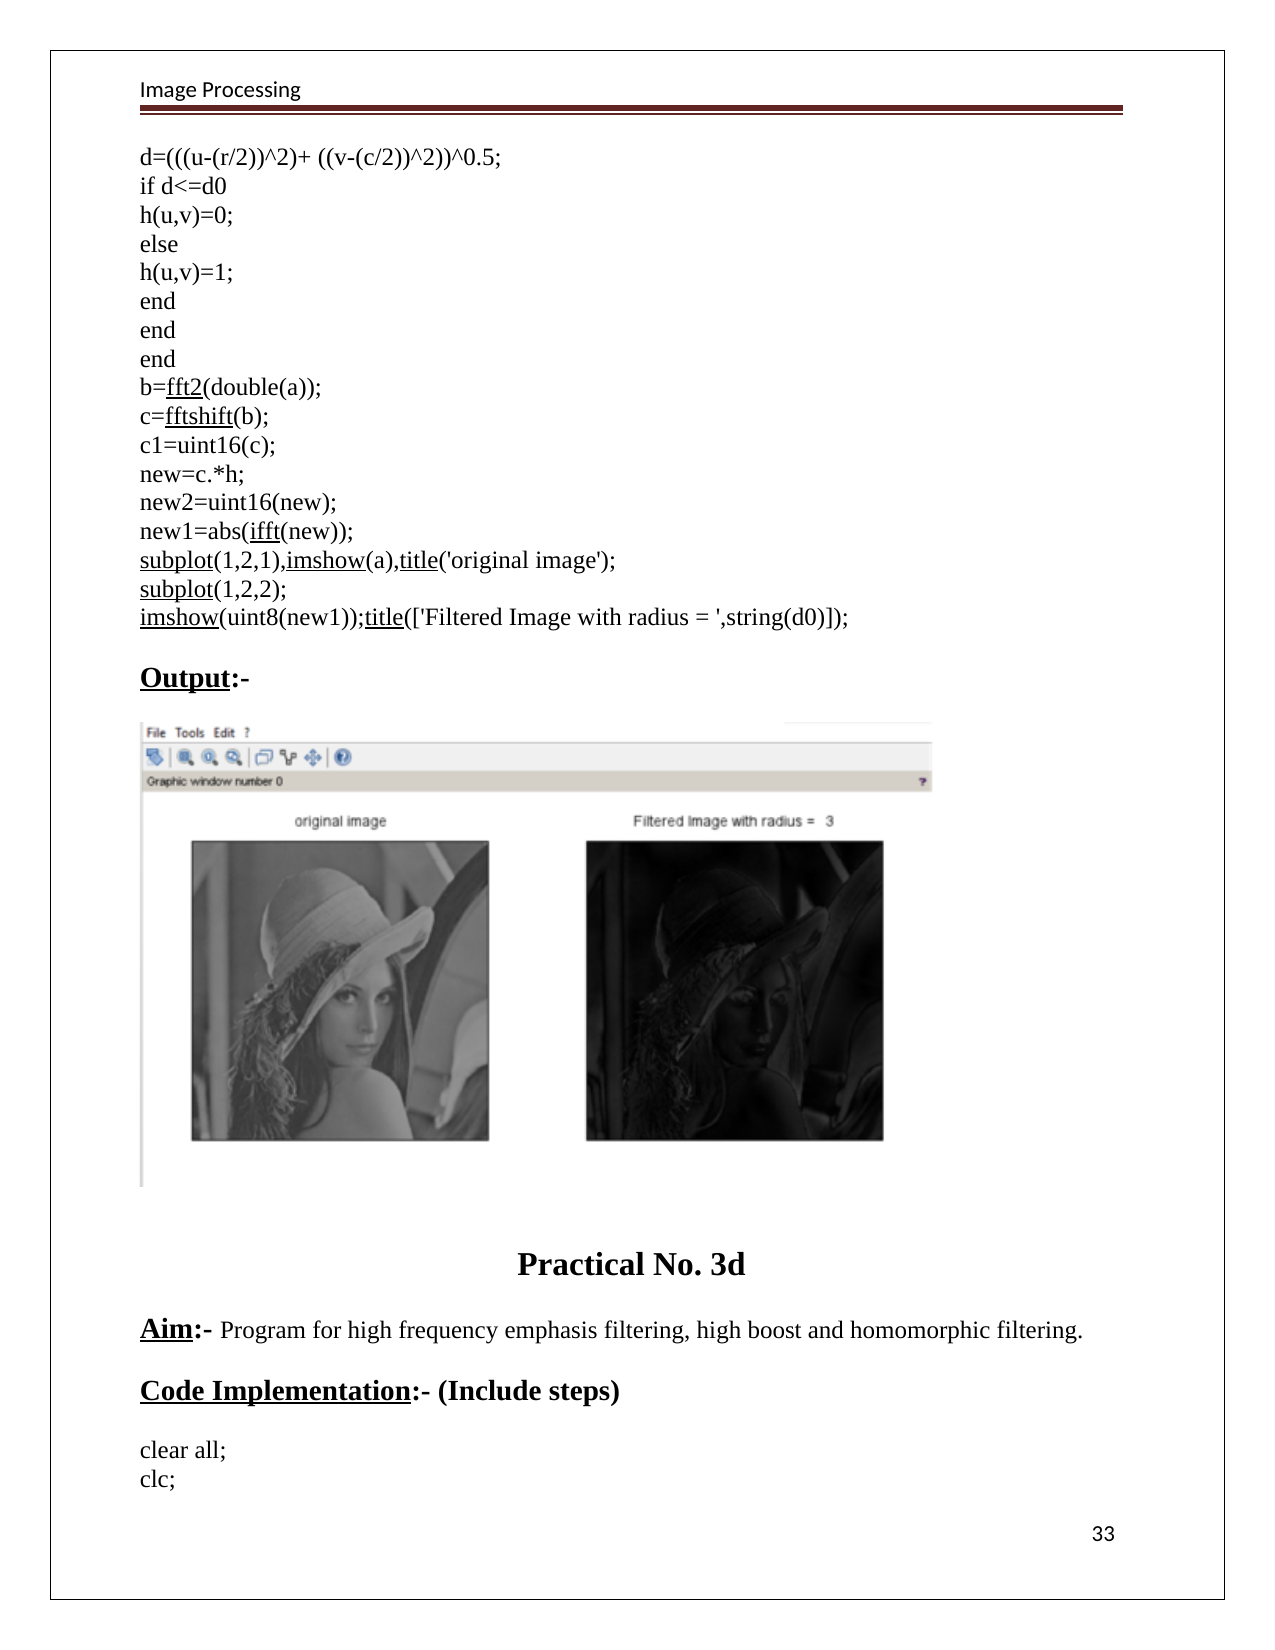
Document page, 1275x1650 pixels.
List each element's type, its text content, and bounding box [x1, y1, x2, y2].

text b=fft2(double(a)); [139, 372, 1123, 401]
text Output:- [139, 660, 1123, 693]
text clc; [139, 1464, 1123, 1493]
text imshow(uint8(new1));title(['Filtered Image with radius = ',string(d0)]); [139, 602, 1123, 631]
text if d<=d0 [139, 171, 1123, 200]
text Aim:- Program for high frequency emphasis filtering, high boost and homomorphic filtering. [139, 1311, 1123, 1344]
text h(u,v)=1; [139, 257, 1123, 286]
text new1=abs(ifft(new)); [139, 516, 1123, 545]
text h(u,v)=0; [139, 200, 1123, 229]
text subplot(1,2,1),imshow(a),title('original image'); [139, 545, 1123, 574]
text c1=uint16(c); [139, 430, 1123, 459]
text end [139, 286, 1123, 315]
text Practical No. 3d [139, 1244, 1123, 1282]
picture [139, 722, 934, 1187]
text d=(((u-(r/2))^2)+ ((v-(c/2))^2))^0.5; [139, 142, 1123, 171]
text end [139, 344, 1123, 372]
text c=fftshift(b); [139, 401, 1123, 430]
text clear all; [139, 1436, 1123, 1464]
text end [139, 315, 1123, 344]
text new=c.*h; [139, 459, 1123, 487]
text new2=uint16(new); [139, 487, 1123, 516]
text else [139, 229, 1123, 257]
text subplot(1,2,2); [139, 574, 1123, 602]
text Code Implementation:- (Include steps) [139, 1373, 1123, 1407]
